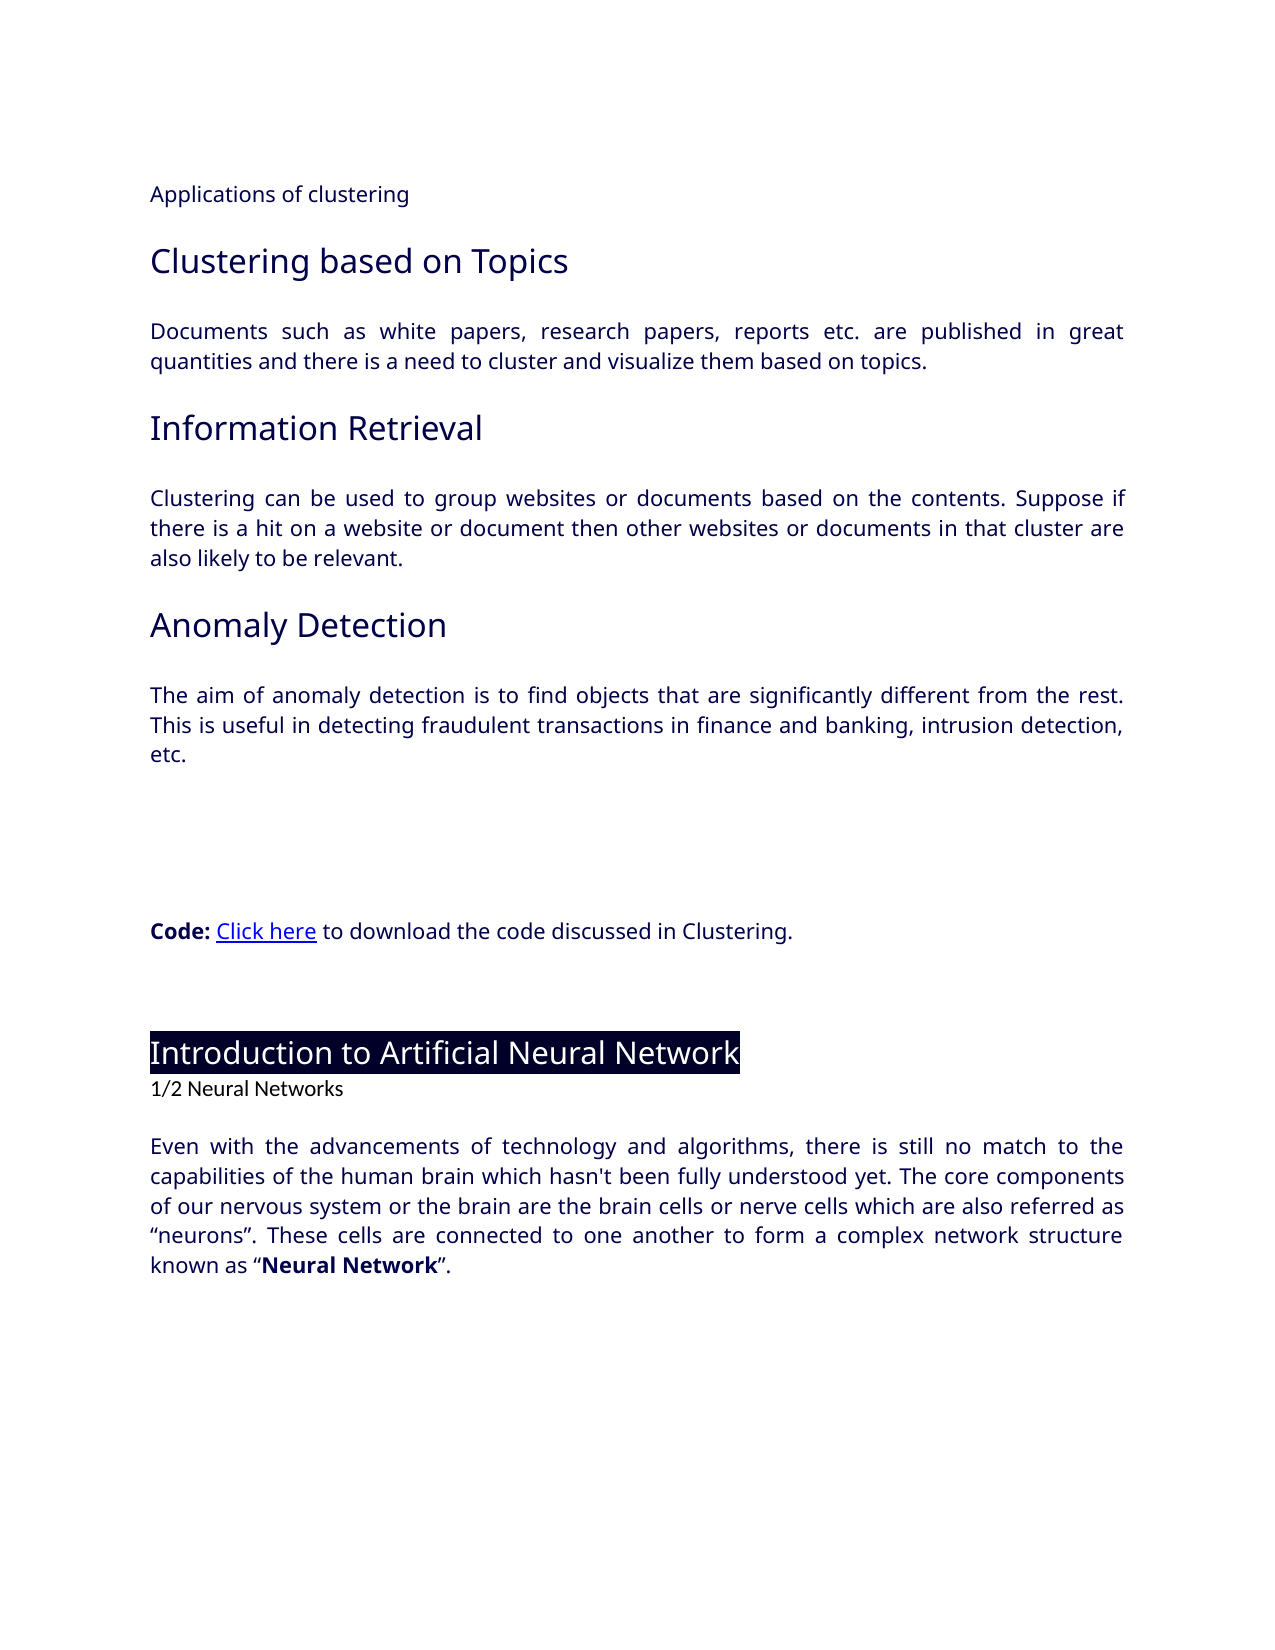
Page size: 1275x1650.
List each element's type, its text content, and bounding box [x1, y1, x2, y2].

text Code: Click here to download the code discussed in Clustering. [150, 916, 1125, 946]
subtitle Information Retrieval [150, 405, 1125, 450]
subtitle Anomaly Detection [150, 602, 1125, 647]
text 1/2 Neural Networks [150, 1074, 1125, 1102]
text Applications of clustering [150, 179, 1125, 209]
text Introduction to Artificial Neural Network [150, 1003, 1125, 1074]
text Documents such as white papers, research papers, reports etc. are published in great quantities and there is a need to cluster and visualize them based on topics. [150, 316, 1125, 376]
text The aim of anomaly detection is to find objects that are significantly different from the rest. This is useful in detecting fraudulent transactions in finance and banking, intrusion detection, etc. [150, 680, 1125, 769]
text Clustering can be used to group websites or documents based on the contents. Suppose if there is a hit on a website or document then other websites or documents in that cluster are also likely to be relevant. [150, 483, 1125, 572]
subtitle Clustering based on Topics [150, 238, 1125, 283]
text Even with the advancements of technology and algorithms, there is still no match to the capabilities of the human brain which hasn't been fully understood yet. The core components of our nervous system or the brain are the brain cells or nerve cells which are also referred as “neurons”. These cells are connected to one another to form a complex network structure known as “Neural Network”. [150, 1131, 1125, 1280]
